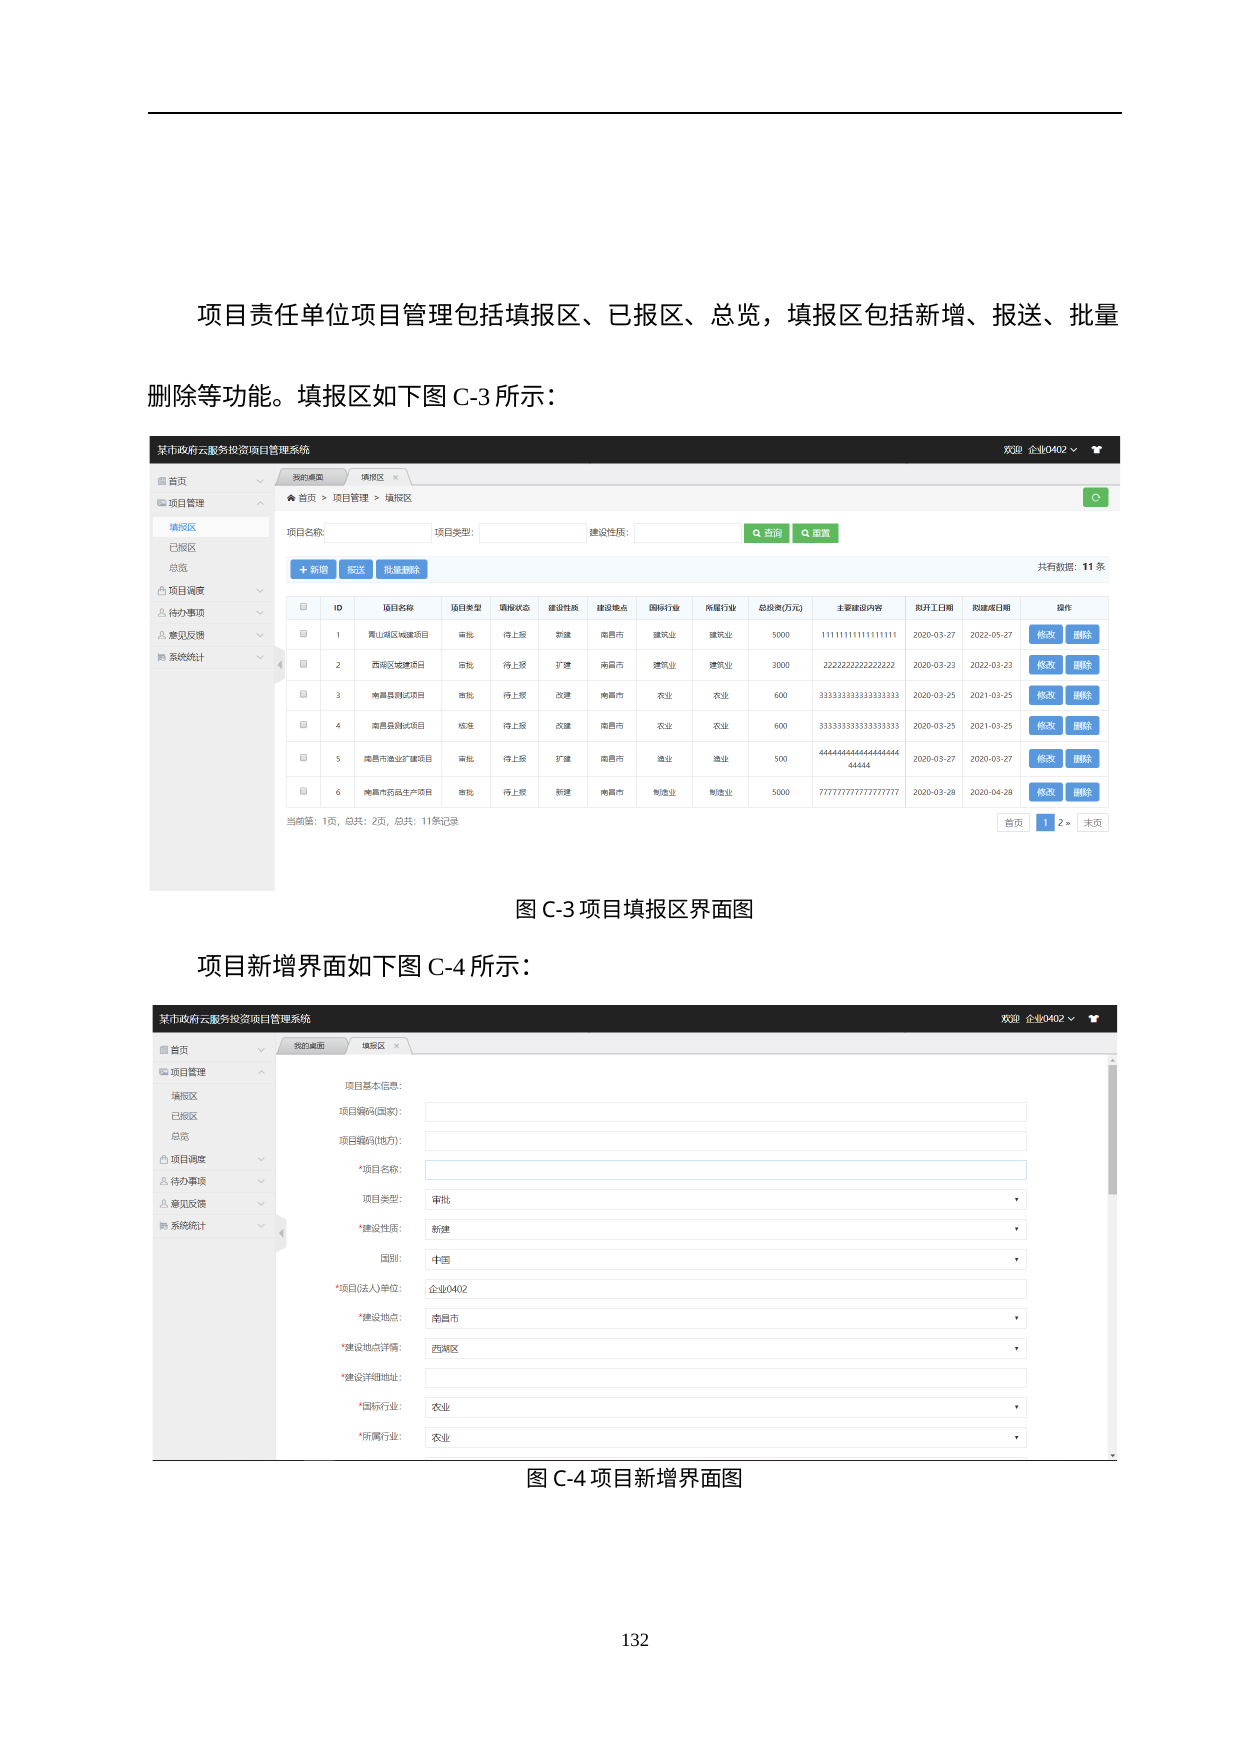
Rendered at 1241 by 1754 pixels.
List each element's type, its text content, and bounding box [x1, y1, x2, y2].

picture [149, 436, 1121, 891]
text 图C-3项目填报区界面图 [148, 891, 1122, 924]
text 项目新增界面如下图C-4所示： [148, 932, 1122, 997]
text 图C-4项目新增界面图 [148, 1461, 1122, 1493]
text 项目责任单位项目管理包括填报区、已报区、总览，填报区包括新增、报送、批量删除等功能。填报区如下图C-3所示： [148, 281, 1122, 427]
picture [152, 1005, 1118, 1461]
